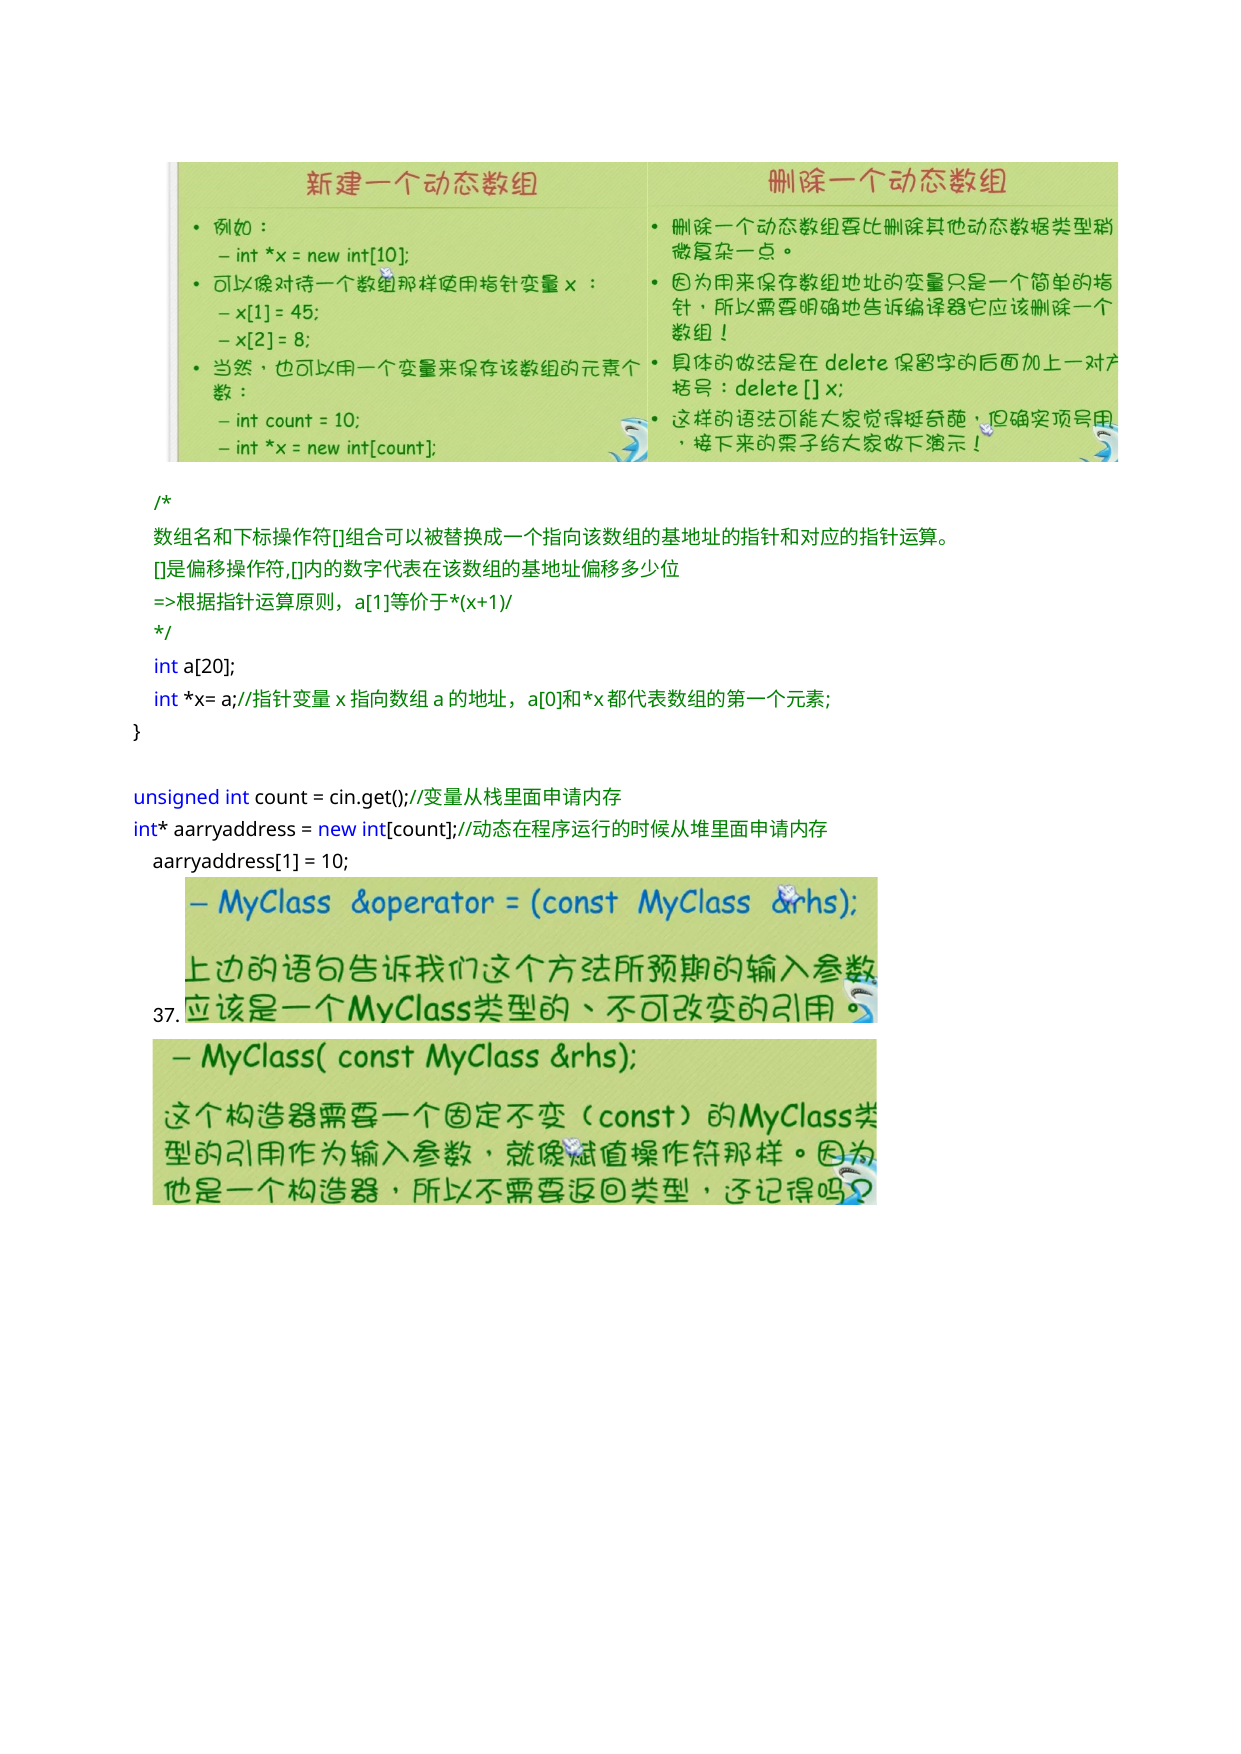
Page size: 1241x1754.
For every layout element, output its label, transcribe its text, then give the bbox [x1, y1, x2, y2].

text unsigned int count = cin.get();//变量从栈里面申请内存 [112, 779, 1128, 812]
picture [185, 877, 878, 1023]
text } [112, 714, 1128, 747]
text int* aarryaddress = new int[count];//动态在程序运行的时候从堆里面申请内存 [112, 812, 1128, 844]
picture [152, 1039, 877, 1205]
text */ [112, 617, 1128, 649]
text []是偏移操作符,[]内的数字代表在该数组的基地址偏移多少位 [112, 552, 1128, 584]
text /* [112, 487, 1128, 519]
text aarryaddress[1] = 10; [112, 844, 1128, 877]
text int *x= a;//指针变量x指向数组a的地址，a[0]和*x都代表数组的第一个元素; [112, 682, 1128, 714]
text =>根据指针运算原则，a[1]等价于*(x+1)/ [112, 584, 1128, 617]
text int a[20]; [112, 649, 1128, 682]
picture [166, 162, 1119, 462]
text 数组名和下标操作符[]组合可以被替换成一个指向该数组的基地址的指针和对应的指针运算。 [112, 519, 1128, 552]
